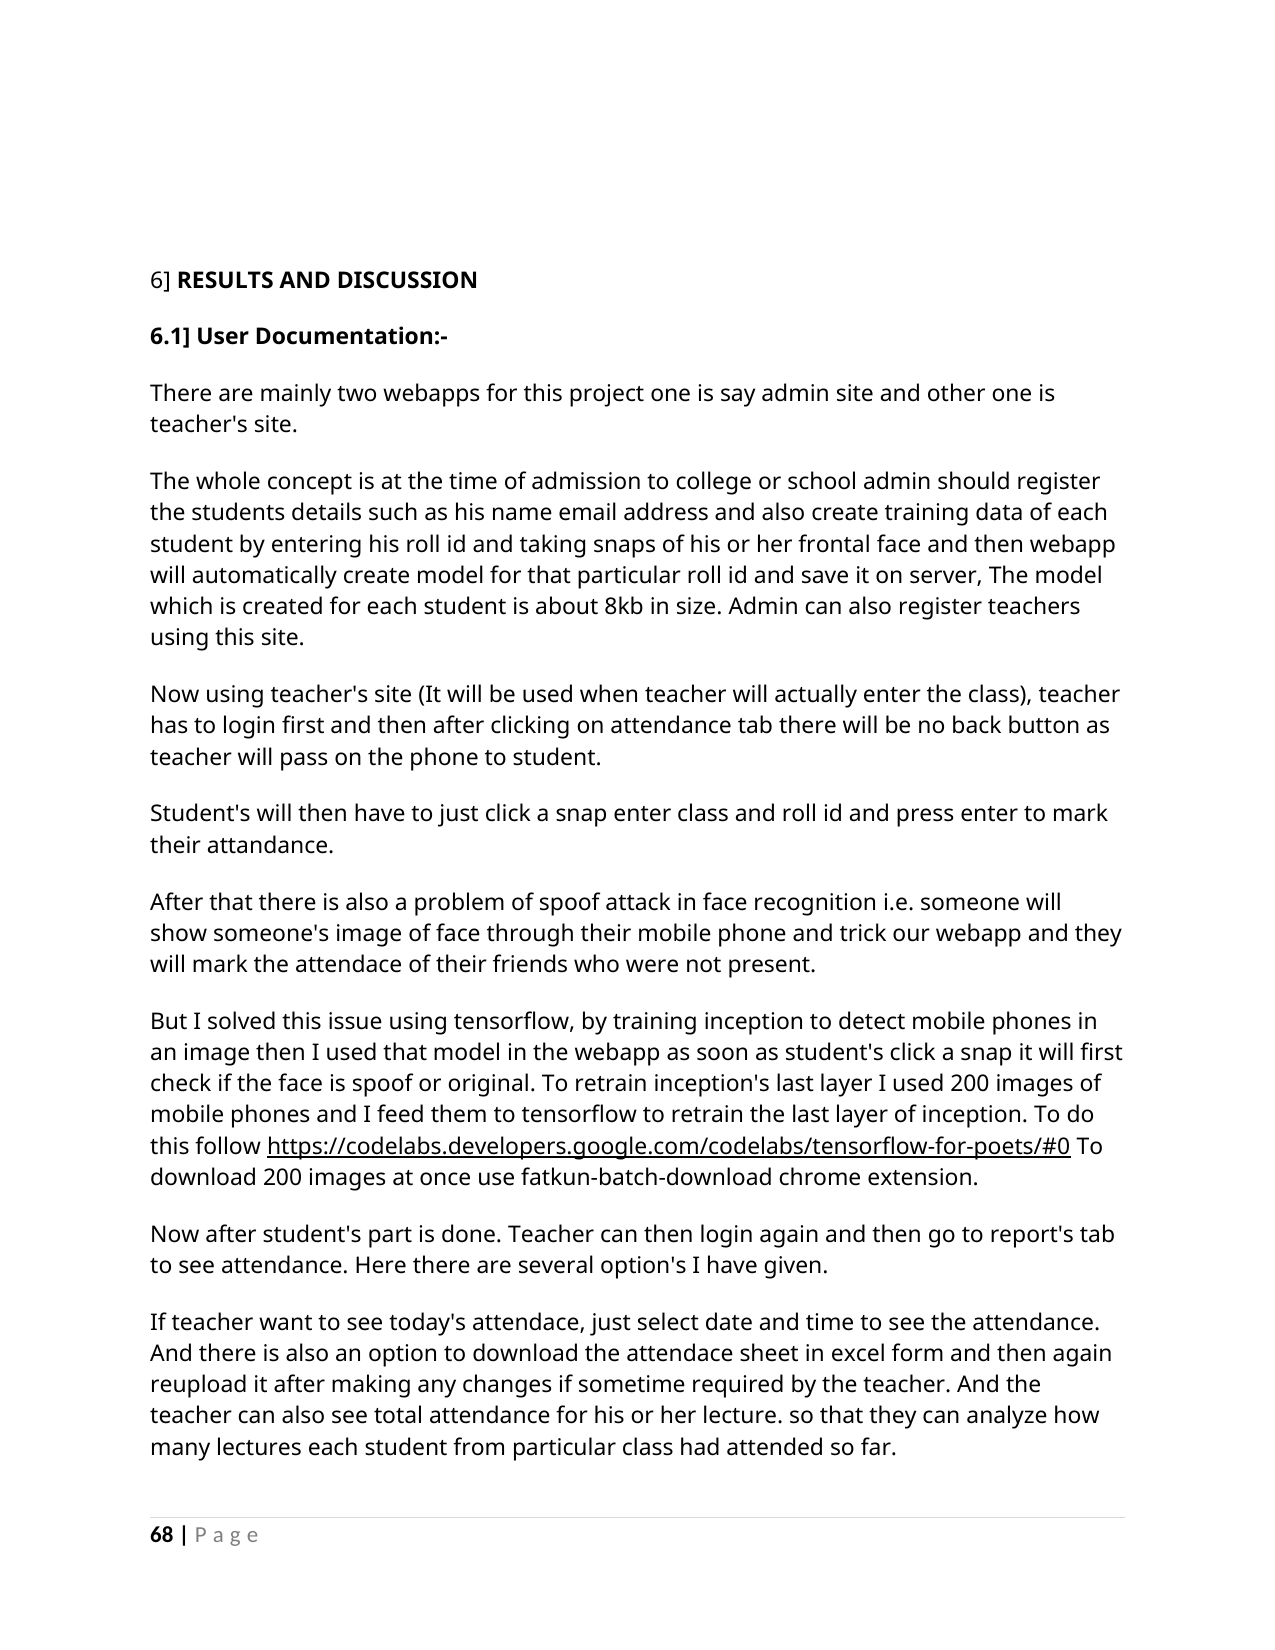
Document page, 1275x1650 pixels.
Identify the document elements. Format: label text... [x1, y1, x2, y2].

text The whole concept is at the time of admission to college or school admin should register the students details such as his name email address and also create training data of each student by entering his roll id and taking snaps of his or her frontal face and then webapp will automatically create model for that particular roll id and save it on server, The model which is created for each student is about 8kb in size. Admin can also register teachers using this site. [150, 465, 1125, 653]
text 6.1] User Documentation:- [150, 320, 1125, 352]
text After that there is also a problem of spoof attack in face recognition i.e. someone will show someone's image of face through their mobile phone and trick our webapp and they will mark the attendace of their friends who were not present. [150, 885, 1125, 979]
text But I solved this issue using tensorflow, by training inception to detect mobile phones in an image then I used that model in the webapp as soon as student's click a snap it will first check if the face is spoof or original. To retrain inception's last layer I used 200 images of mobile phones and I feed them to tensorflow to retrain the last layer of inception. To do this follow https://codelabs.developers.google.com/codelabs/tensorflow-for-poets/#0 To download 200 images at once use fatkun-batch-download chrome extension. [150, 1005, 1125, 1192]
text Now after student's part is done. Teacher can then login again and then go to report's tab to see attendance. Here there are several option's I have given. [150, 1218, 1125, 1280]
text 6] RESULTS AND DISCUSSION [150, 263, 1125, 295]
text Now using teacher's site (It will be used when teacher will actually enter the class), teacher has to login first and then after clicking on attendance tab there will be no back button as teacher will pass on the phone to student. [150, 678, 1125, 772]
text There are mainly two webapps for this project one is say admin site and other one is teacher's site. [150, 377, 1125, 439]
text If teacher want to see today's attendace, just select date and time to see the attendance. And there is also an option to download the attendace sheet in excel form and then again reupload it after making any changes if sometime required by the teacher. And the teacher can also see total attendance for his or her lecture. so that they can analyze how many lectures each student from particular class had attended so far. [150, 1306, 1125, 1462]
text Student's will then have to just click a snap enter class and roll id and press enter to mark their attandance. [150, 797, 1125, 860]
